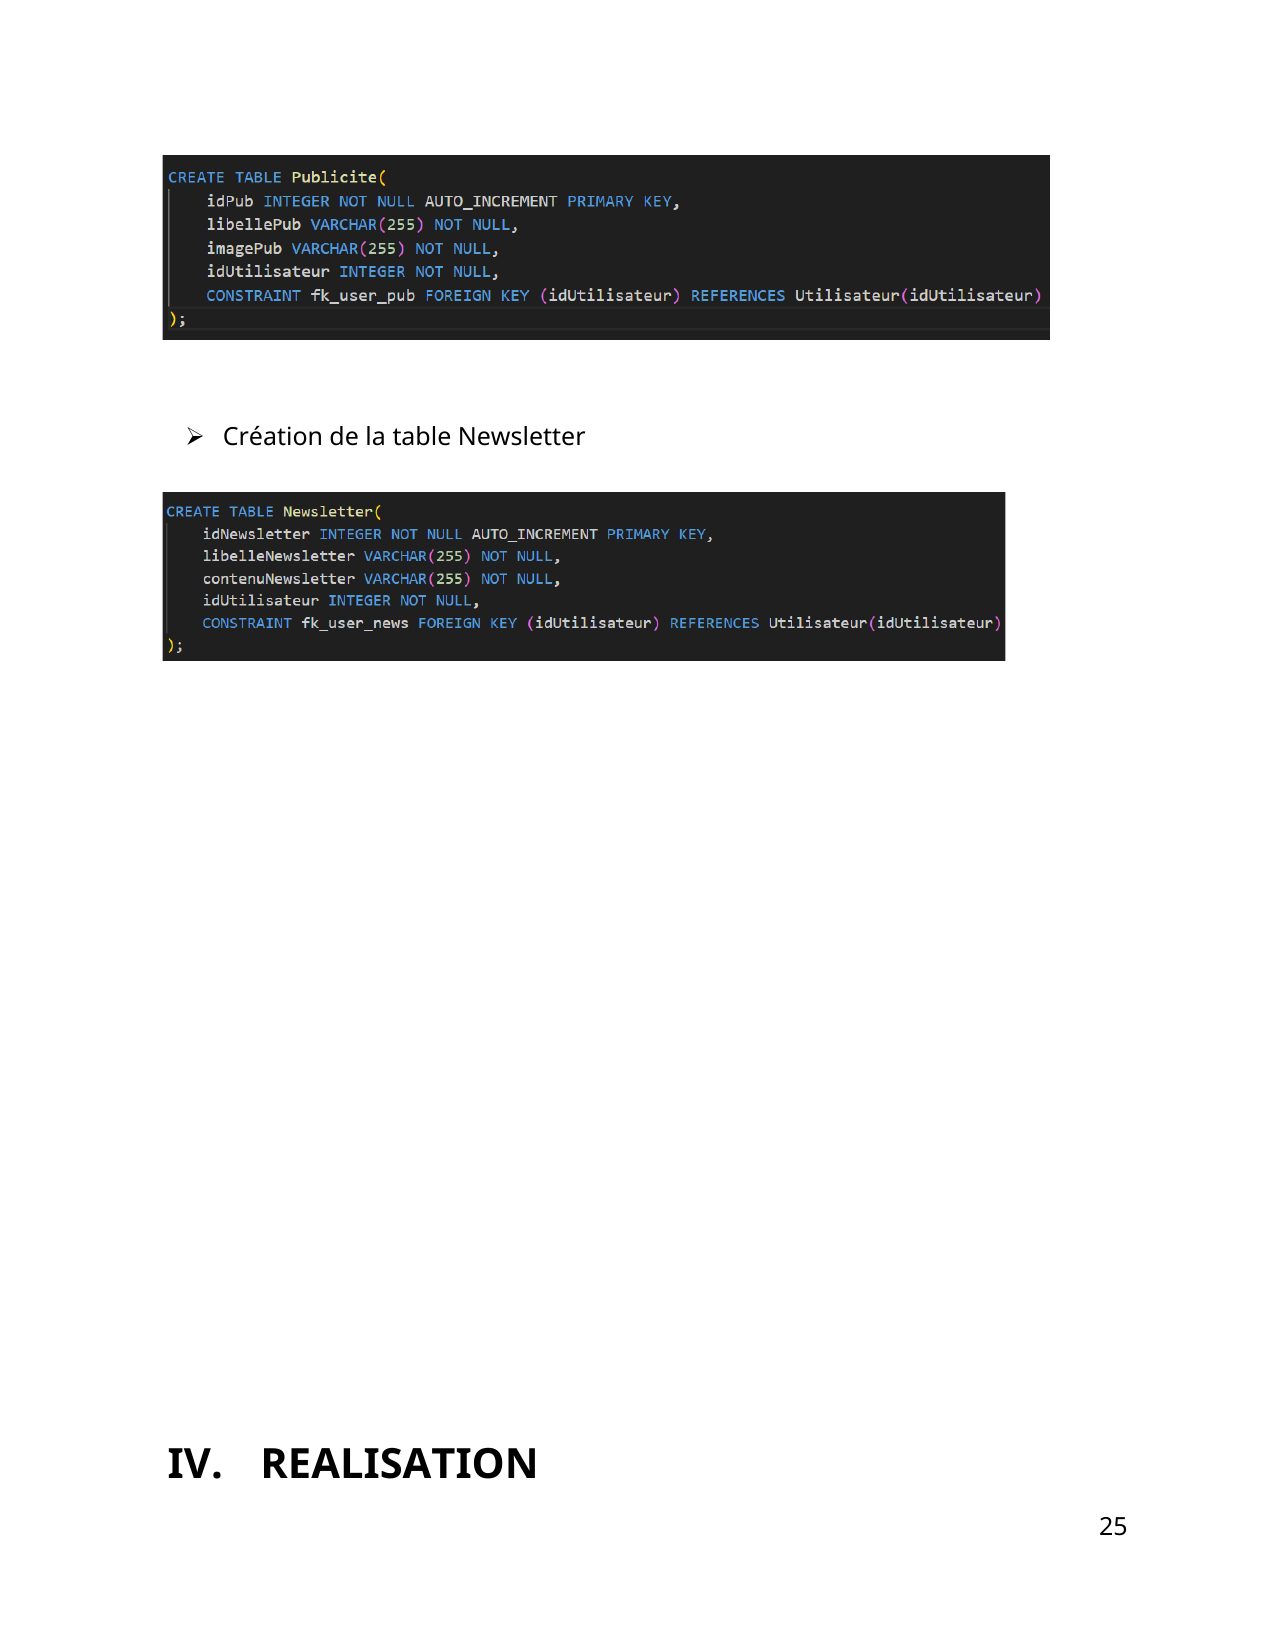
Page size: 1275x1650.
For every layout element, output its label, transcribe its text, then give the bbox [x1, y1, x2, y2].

picture [162, 155, 1050, 340]
picture [162, 492, 1006, 661]
list Création de la table Newsletter [185, 418, 1127, 452]
subtitle REALISATION [223, 1434, 1127, 1491]
